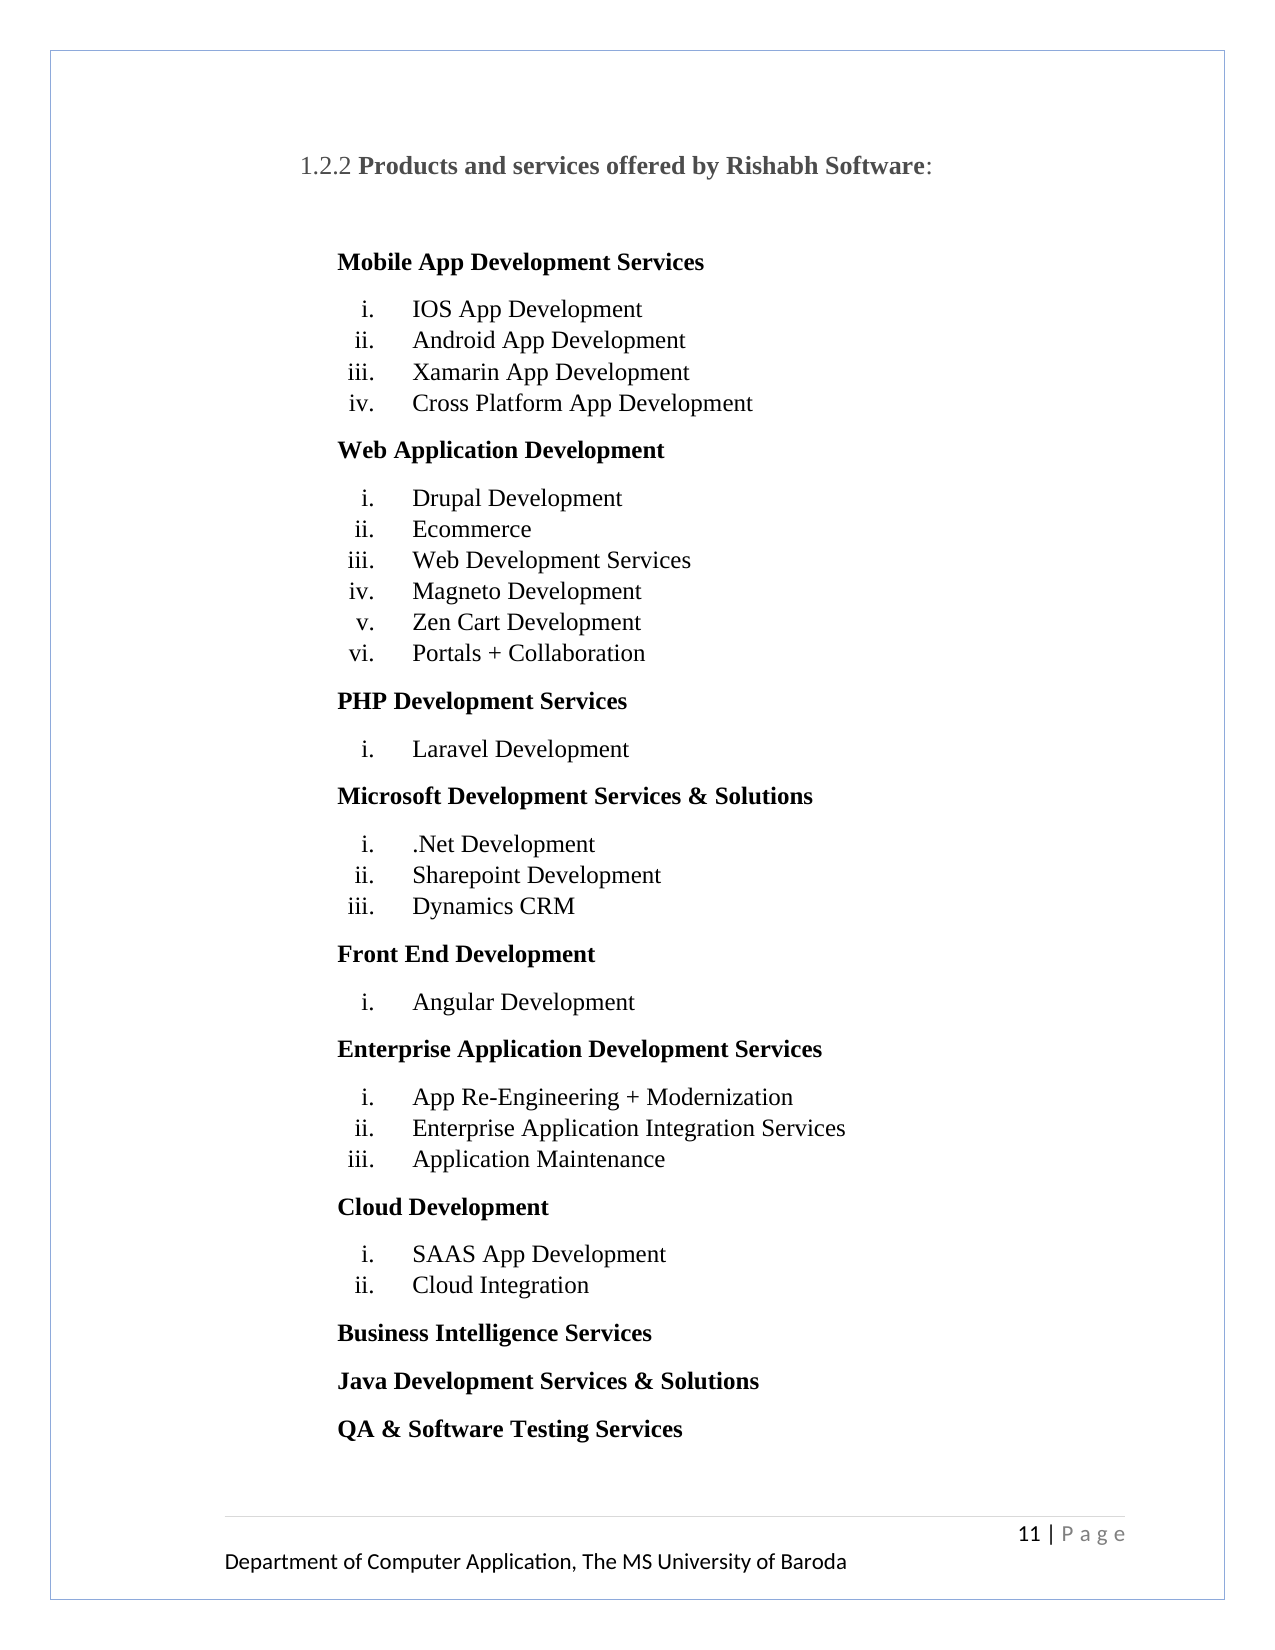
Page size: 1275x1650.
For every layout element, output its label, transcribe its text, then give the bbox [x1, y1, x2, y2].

text Enterprise Application Development Services [337, 1034, 1125, 1063]
list Web Development Services [374, 545, 1125, 574]
text Front End Development [262, 939, 1125, 968]
list Zen Cart Development [374, 607, 1125, 636]
list Drupal Development [374, 483, 1125, 512]
text QA & Software Testing Services [262, 1414, 1125, 1442]
list Portals + Collaboration [374, 638, 1125, 667]
list Ecommerce [374, 514, 1125, 543]
list App Re-Engineering + Modernization [374, 1082, 1125, 1111]
text 1.2.2 Products and services offered by Rishabh Software: [299, 150, 1125, 180]
list Enterprise Application Integration Services [374, 1113, 1125, 1142]
list IOS App Development [374, 294, 1125, 323]
text Cloud Development [337, 1192, 1125, 1221]
list Angular Development [374, 987, 1125, 1015]
list Sharepoint Development [374, 860, 1125, 889]
list Cloud Integration [374, 1271, 1125, 1299]
text Mobile App Development Services [337, 247, 1125, 276]
text PHP Development Services [337, 686, 1125, 715]
list Application Maintenance [374, 1144, 1125, 1173]
list Laravel Development [374, 734, 1125, 762]
list SAAS App Development [374, 1239, 1125, 1268]
list .Net Development [374, 829, 1125, 858]
list Android App Development [374, 326, 1125, 354]
list Magneto Development [374, 576, 1125, 605]
text Business Intelligence Services [262, 1318, 1125, 1347]
text Java Development Services & Solutions [262, 1366, 1125, 1395]
list Xamarin App Development [374, 357, 1125, 385]
list Dynamics CRM [374, 891, 1125, 920]
text Web Application Development [337, 435, 1125, 464]
text Microsoft Development Services & Solutions [337, 781, 1125, 810]
list Cross Platform App Development [374, 388, 1125, 416]
